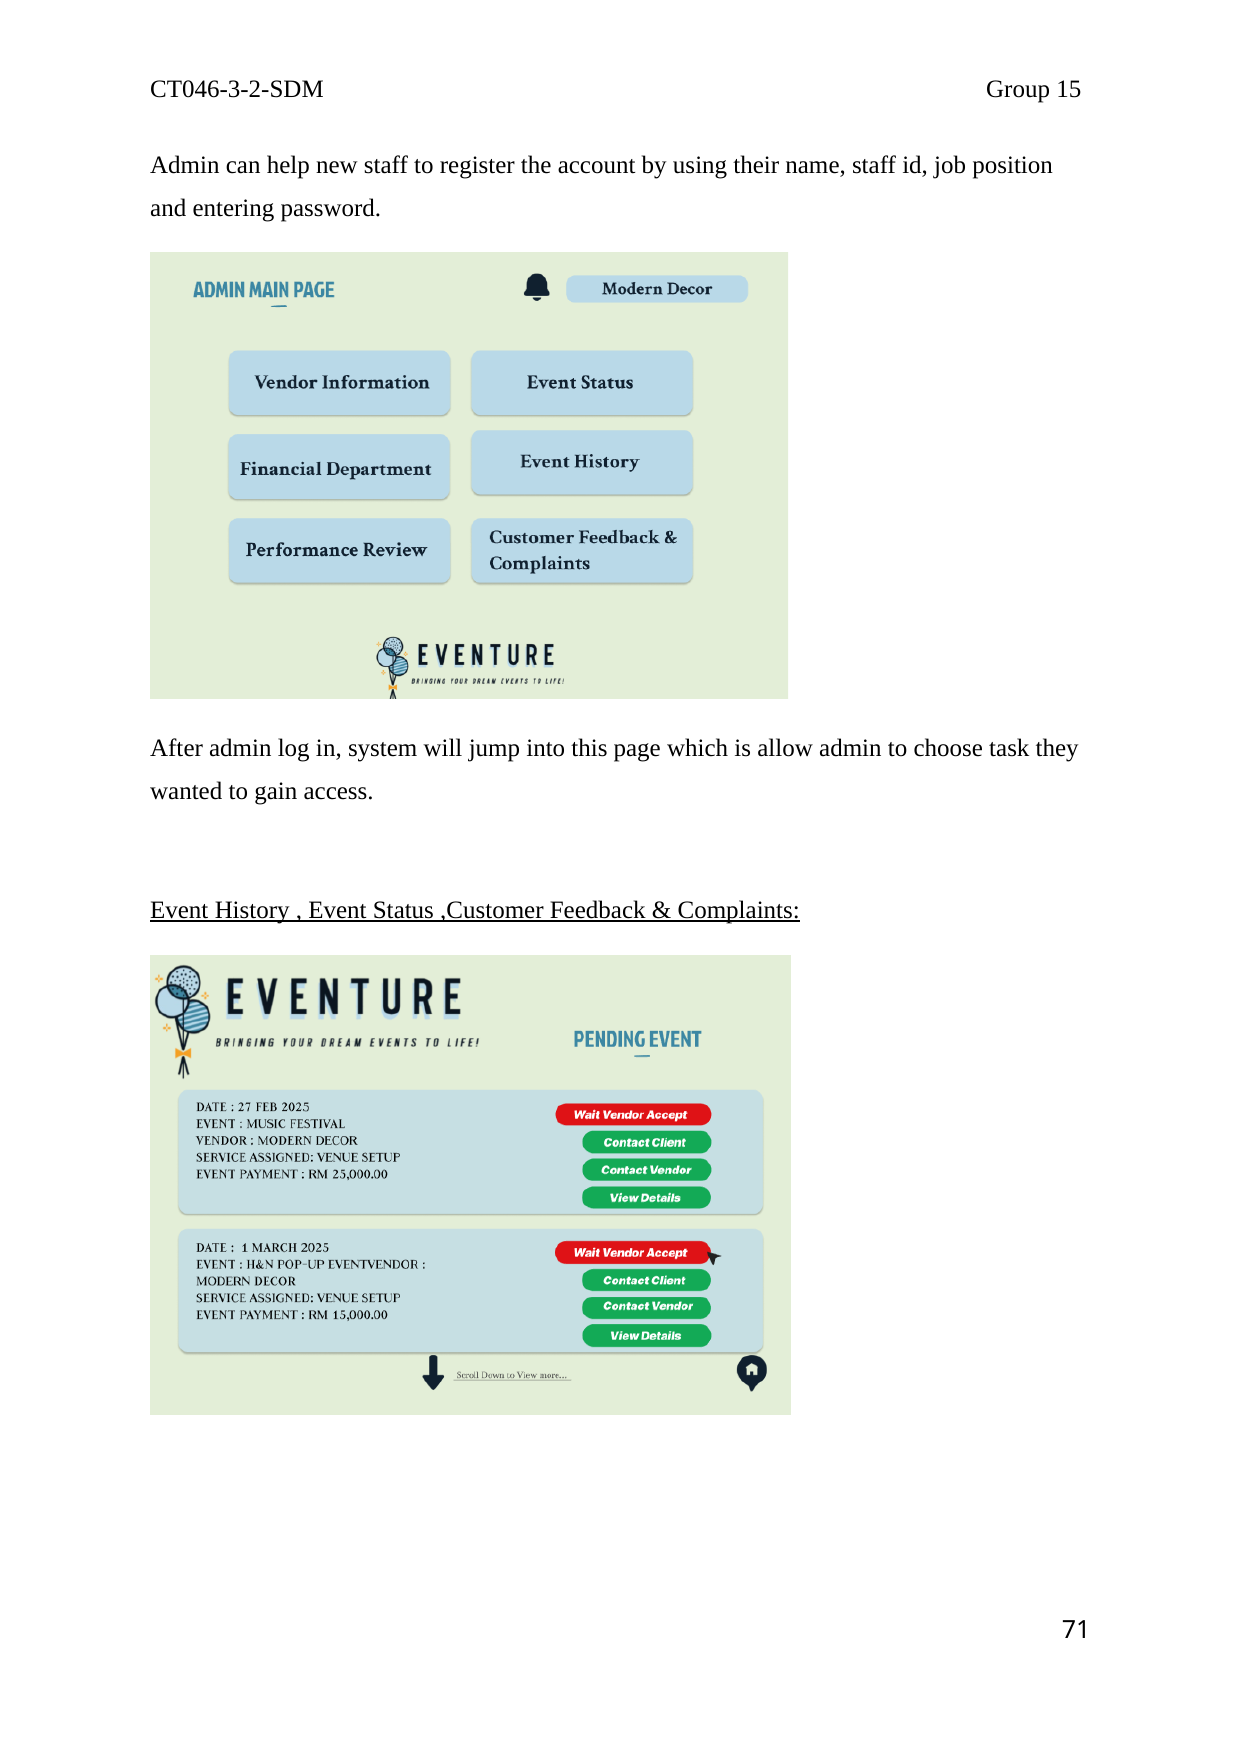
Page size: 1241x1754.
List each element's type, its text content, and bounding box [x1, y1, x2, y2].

picture [150, 252, 789, 699]
text After admin log in, system will jump into this page which is allow admin to choose task they wanted to gain access. [150, 733, 1090, 804]
text Admin can help new staff to register the account by using their name, staff id, job position and entering password. [150, 150, 1090, 222]
text Event History , Event Status ,Customer Feedback & Complaints: [150, 895, 1090, 924]
picture [150, 955, 791, 1415]
